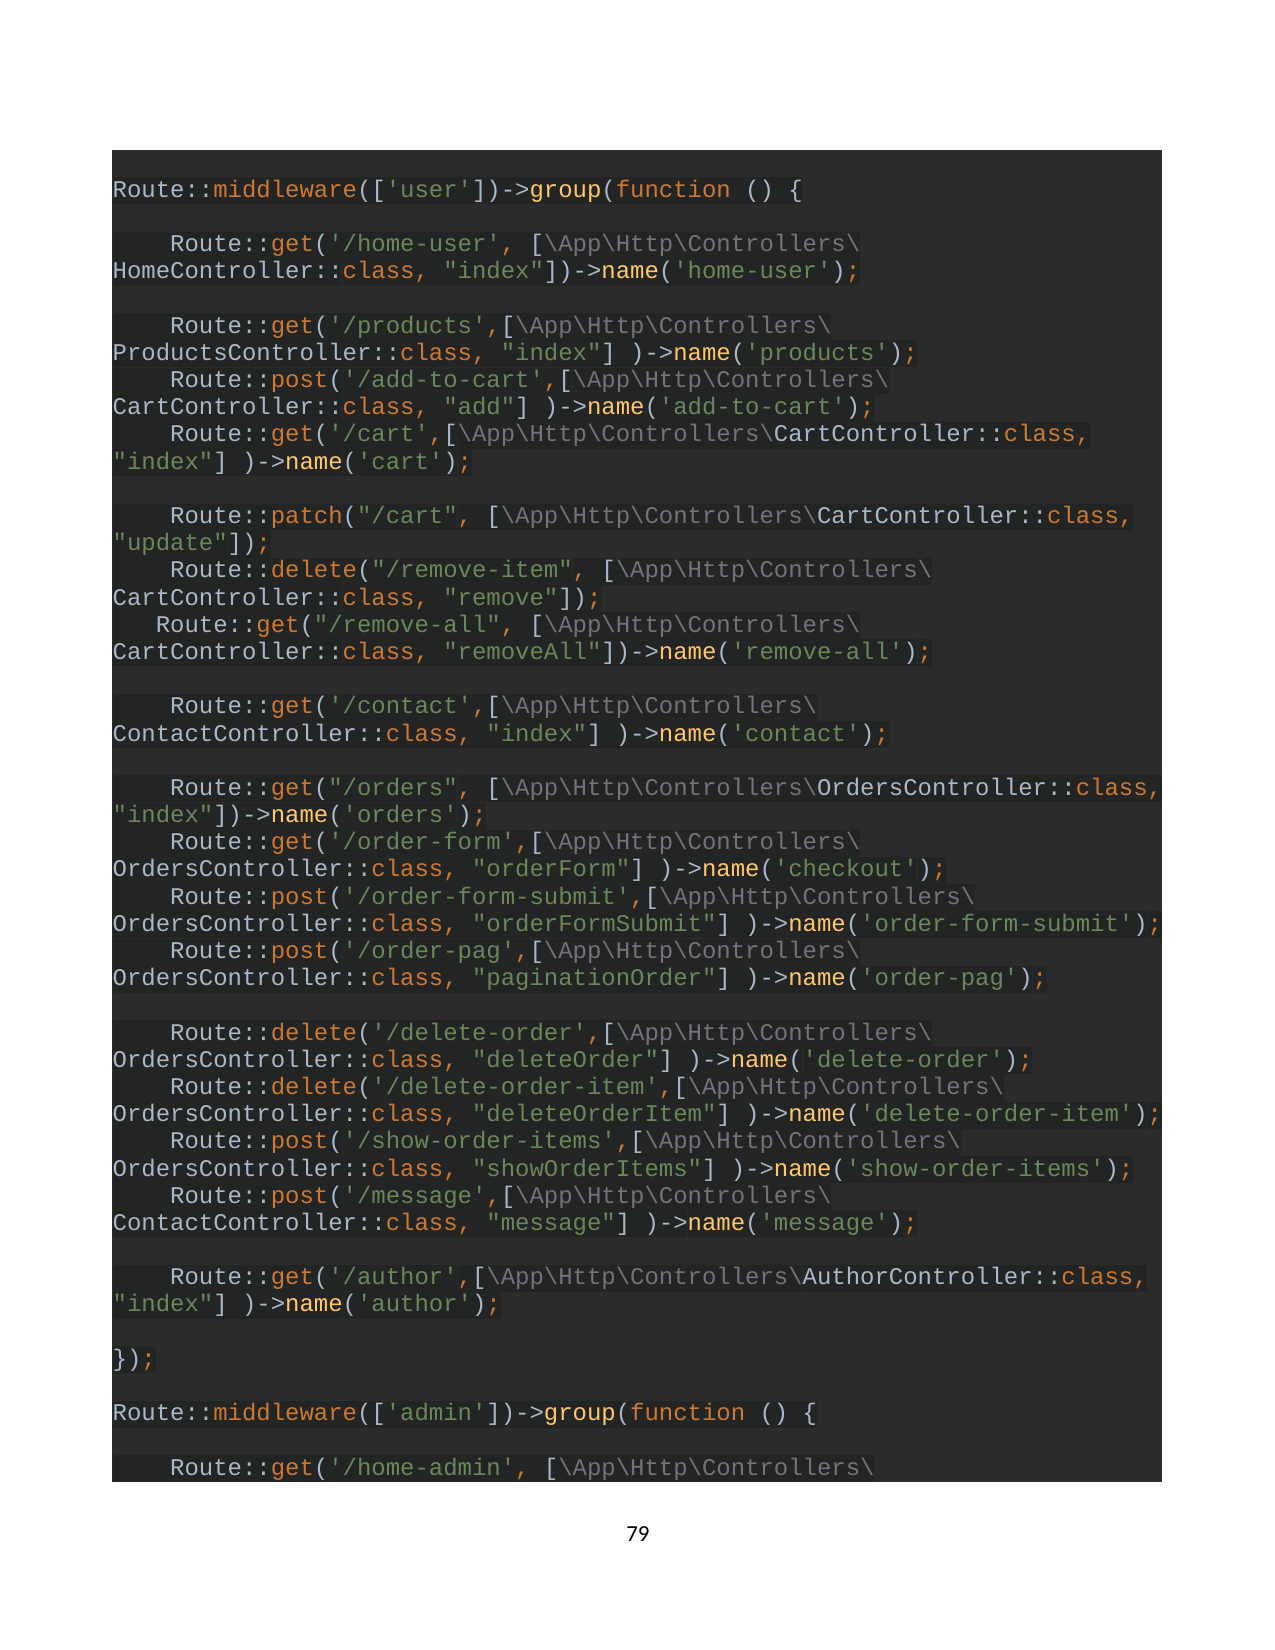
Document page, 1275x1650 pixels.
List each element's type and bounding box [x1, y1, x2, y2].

text [112, 150, 1162, 1482]
